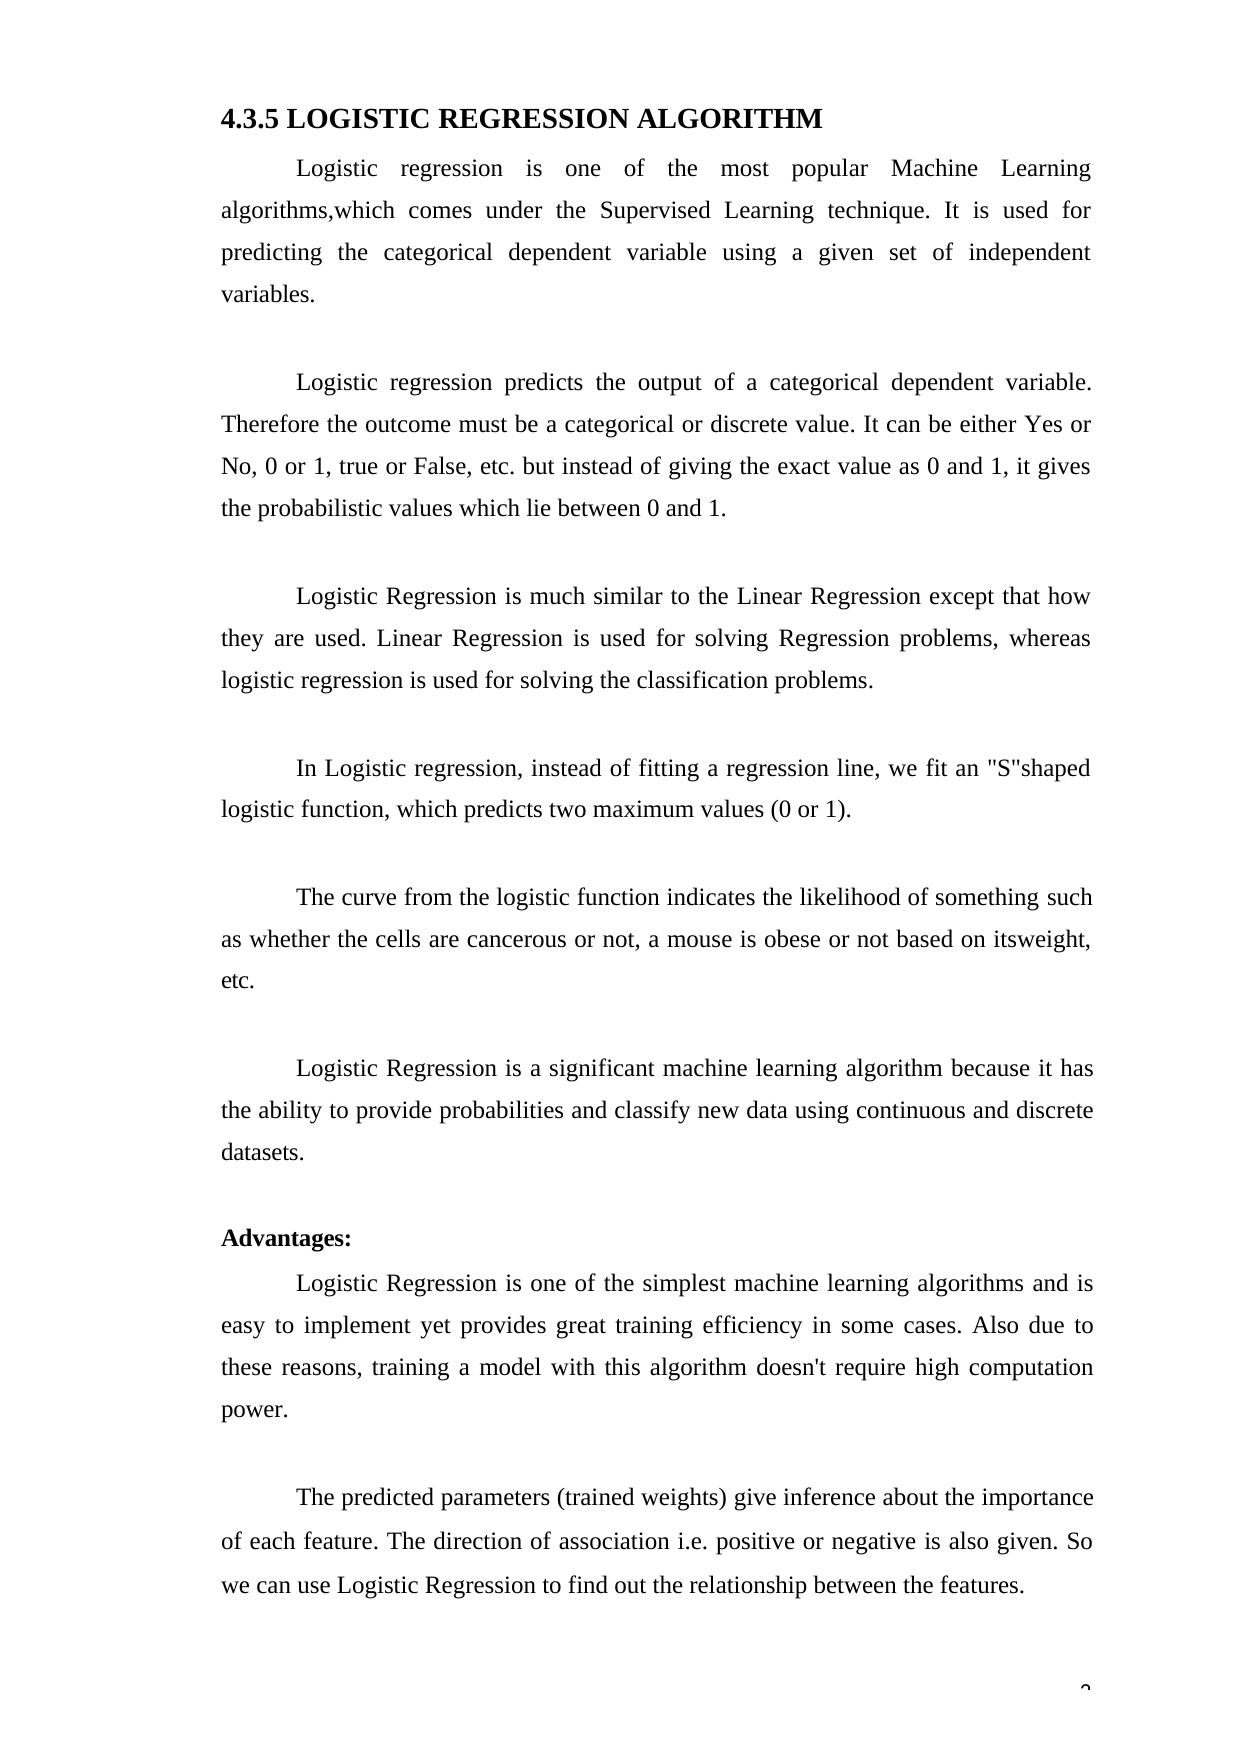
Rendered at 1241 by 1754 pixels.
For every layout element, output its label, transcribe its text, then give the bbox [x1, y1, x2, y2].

text Logistic Regression is one of the simplest machine learning algorithms and is easy to implement yet provides great training efficiency in some cases. Also due to these reasons, training a model with this algorithm doesn't require high computation power. [221, 1268, 1095, 1423]
text Logistic Regression is much similar to the Linear Regression except that how they are used. Linear Regression is used for solving Regression problems, whereas logistic regression is used for solving the classification problems. [221, 581, 1092, 694]
subtitle Advantages: [221, 1223, 1173, 1252]
subtitle LOGISTIC REGRESSION ALGORITHM [221, 102, 1173, 135]
text The predicted parameters (trained weights) give inference about the importance of each feature. The direction of association i.e. positive or negative is also given. So we can use Logistic Regression to find out the relationship between the features. [221, 1482, 1094, 1599]
text Logistic regression is one of the most popular Machine Learning algorithms,which comes under the Supervised Learning technique. It is used for predicting the categorical dependent variable using a given set of independent variables. [221, 153, 1092, 308]
text The curve from the logistic function indicates the likelihood of something such as whether the cells are cancerous or not, a mouse is obese or not based on itsweight, etc. [221, 882, 1093, 994]
text Logistic regression predicts the output of a categorical dependent variable. Therefore the outcome must be a categorical or discrete value. It can be either Yes or No, 0 or 1, true or False, etc. but instead of giving the exact value as 0 and 1, it gives the probabilistic values which lie between 0 and 1. [221, 367, 1093, 522]
text Logistic Regression is a significant machine learning algorithm because it has the ability to provide probabilities and classify new data using continuous and discrete datasets. [221, 1053, 1094, 1166]
text In Logistic regression, instead of fitting a regression line, we fit an "S"shaped logistic function, which predicts two maximum values (0 or 1). [221, 753, 1092, 823]
